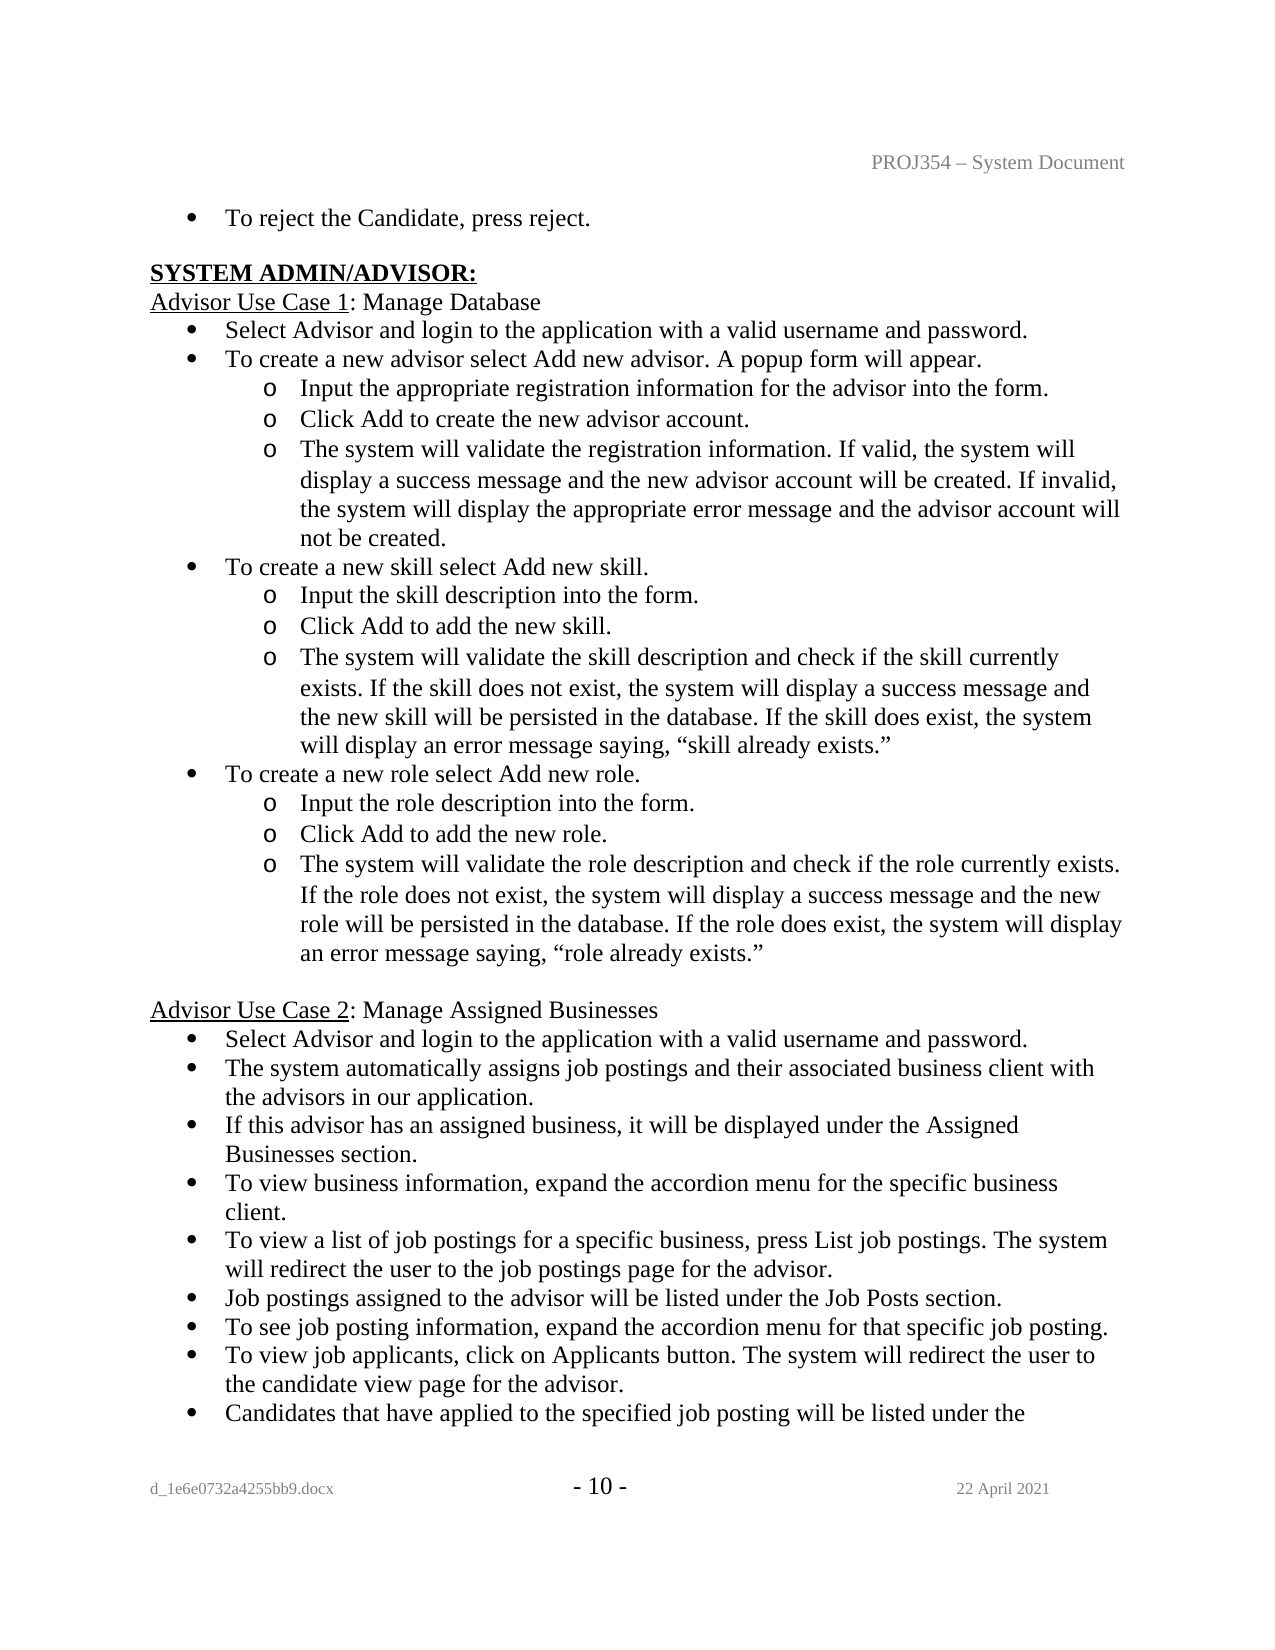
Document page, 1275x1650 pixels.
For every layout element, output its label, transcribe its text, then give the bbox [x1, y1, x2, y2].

list If this advisor has an assigned business, it will be displayed under the Assigned Businesses section. [187, 1110, 1125, 1168]
list Input the skill description into the form. [262, 580, 1125, 611]
list The system automatically assigns job postings and their associated business client with the advisors in our application. [187, 1053, 1125, 1110]
list Select Advisor and login to the application with a valid username and password. [187, 1024, 1125, 1053]
list To reject the Candidate, press reject. [187, 203, 1125, 232]
list Click Add to add the new skill. [262, 611, 1125, 642]
list Click Add to add the new role. [262, 819, 1125, 849]
list The system will validate the skill description and check if the skill currently exists. If the skill does not exist, the system will display a success message and the new skill will be persisted in the database. If the skill does exist, the system will display an error message saying, “skill already exists.” [262, 642, 1125, 759]
list The system will validate the registration information. If valid, the system will display a success message and the new advisor account will be created. If invalid, the system will display the appropriate error message and the advisor account will not be created. [262, 434, 1125, 552]
list Job postings assigned to the advisor will be listed under the Job Posts section. [187, 1283, 1125, 1312]
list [187, 1398, 1125, 1427]
list To view business information, expand the accordion menu for the specific business client. [187, 1168, 1125, 1225]
list Click Add to create the new advisor account. [262, 404, 1125, 434]
list Input the role description into the form. [262, 788, 1125, 819]
list To view job applicants, click on Applicants button. The system will redirect the user to the candidate view page for the advisor. [187, 1340, 1125, 1398]
list Select Advisor and login to the application with a valid username and password. [187, 315, 1125, 344]
text SYSTEM ADMIN/ADVISOR: [150, 258, 1125, 287]
text Advisor Use Case 2: Manage Assigned Businesses [150, 995, 1125, 1024]
list To create a new skill select Add new skill. [187, 552, 1125, 580]
list To create a new advisor select Add new advisor. A popup form will appear. [187, 344, 1125, 373]
list To create a new role select Add new role. [187, 759, 1125, 788]
list To view a list of job postings for a specific business, press List job postings. The system will redirect the user to the job postings page for the advisor. [187, 1225, 1125, 1283]
list Input the appropriate registration information for the advisor into the form. [262, 373, 1125, 404]
list The system will validate the role description and check if the role currently exists. If the role does not exist, the system will display a success message and the new role will be persisted in the database. If the role does exist, the system will display an error message saying, “role already exists.” [262, 849, 1125, 967]
list To see job posting information, expand the accordion menu for that specific job posting. [187, 1312, 1125, 1340]
text Advisor Use Case 1: Manage Database [150, 287, 1125, 315]
